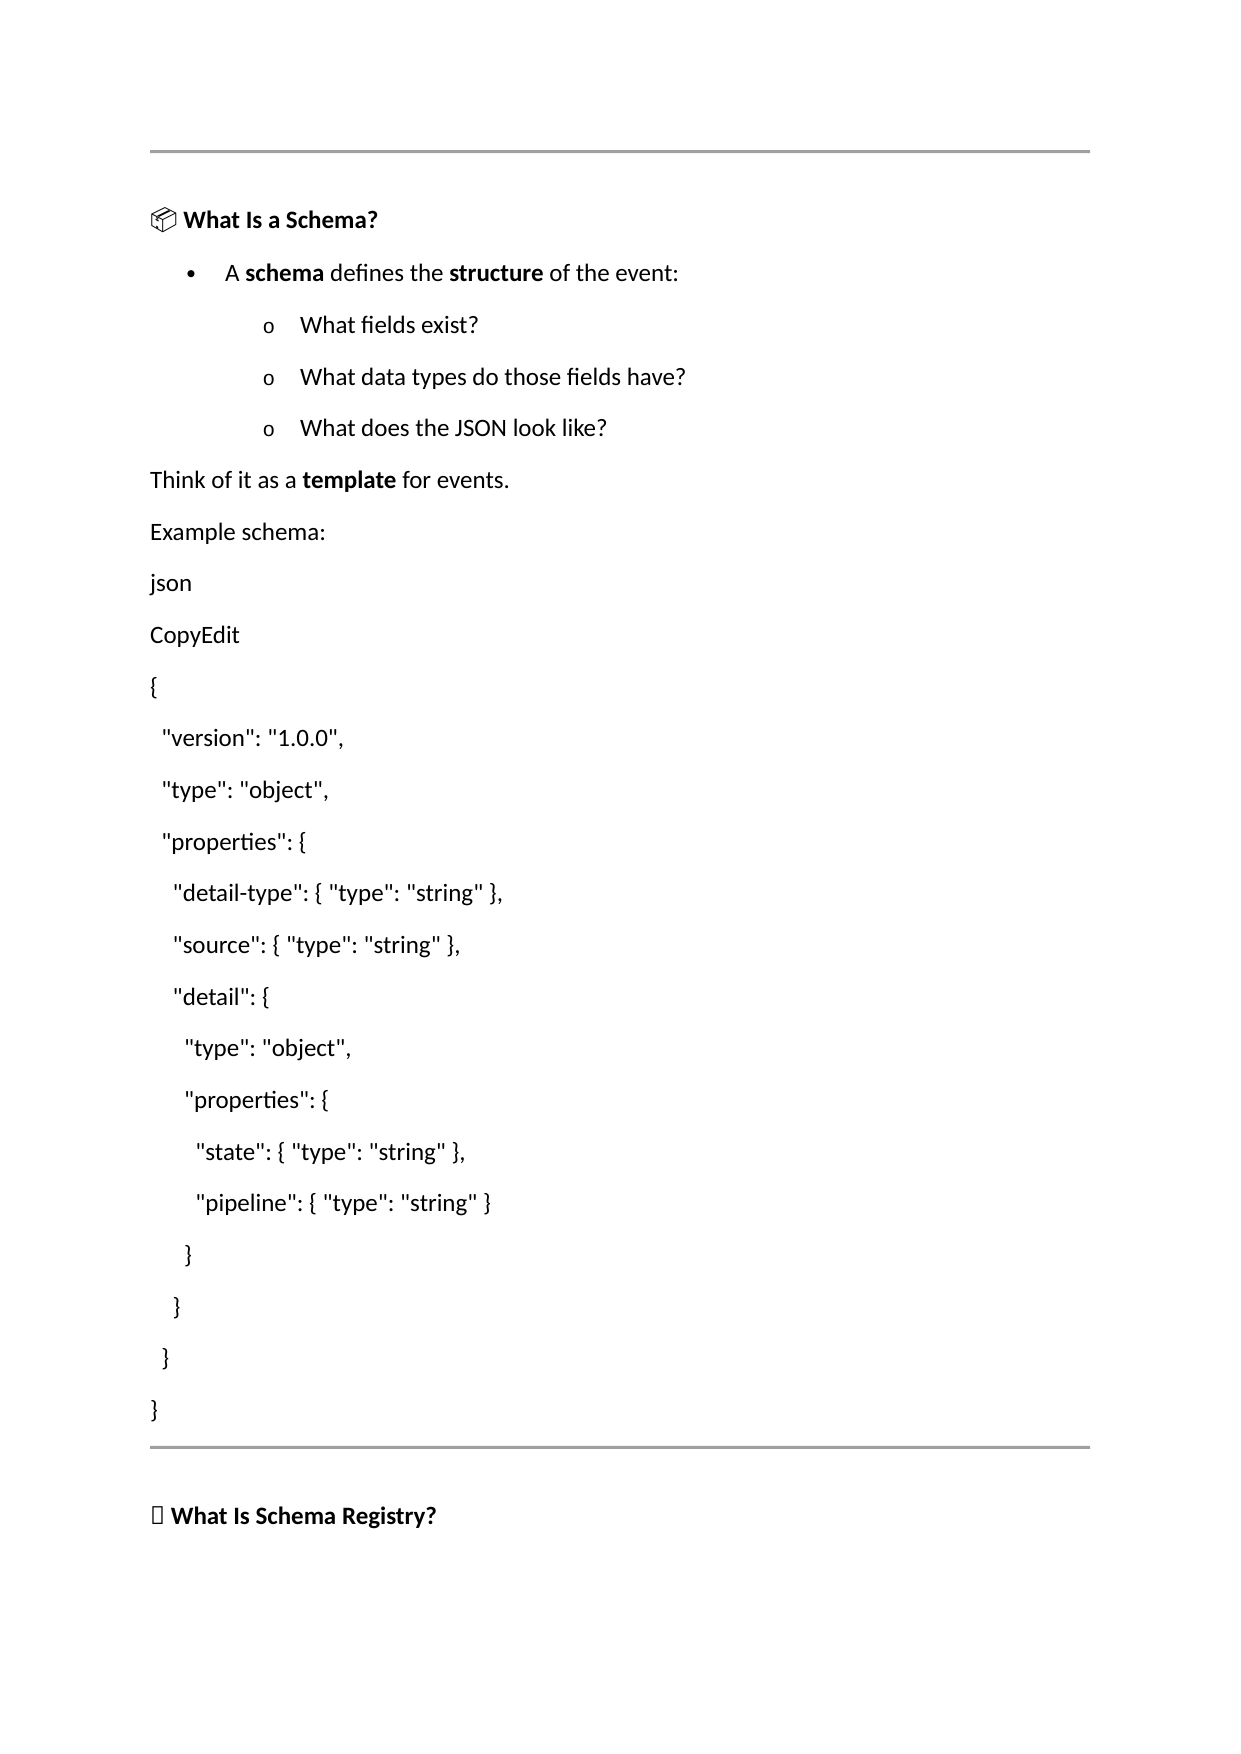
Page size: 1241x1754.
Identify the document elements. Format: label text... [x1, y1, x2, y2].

text } [150, 1239, 1090, 1270]
list A schema defines the structure of the event: [187, 257, 1090, 288]
text 📘 What Is Schema Registry? [150, 1497, 1090, 1532]
text "properties": { [150, 1084, 1090, 1115]
text "version": "1.0.0", [150, 722, 1090, 753]
text CopyEdit [150, 619, 1090, 650]
text "pipeline": { "type": "string" } [150, 1187, 1090, 1218]
text } [150, 1394, 1090, 1425]
text "state": { "type": "string" }, [150, 1136, 1090, 1166]
list What does the JSON look like? [262, 412, 1090, 443]
text } [150, 1342, 1090, 1373]
list What fields exist? [262, 309, 1090, 340]
text } [150, 1291, 1090, 1321]
text 📦 What Is a Schema? [150, 202, 1090, 236]
text "type": "object", [150, 1032, 1090, 1063]
text "detail-type": { "type": "string" }, [150, 877, 1090, 908]
text "detail": { [150, 981, 1090, 1011]
text "type": "object", [150, 774, 1090, 805]
text Example schema: [150, 516, 1090, 546]
list What data types do those fields have? [262, 361, 1090, 391]
text { [150, 671, 1090, 701]
text "properties": { [150, 826, 1090, 856]
text Think of it as a template for events. [150, 464, 1090, 495]
text "source": { "type": "string" }, [150, 929, 1090, 960]
text json [150, 567, 1090, 598]
